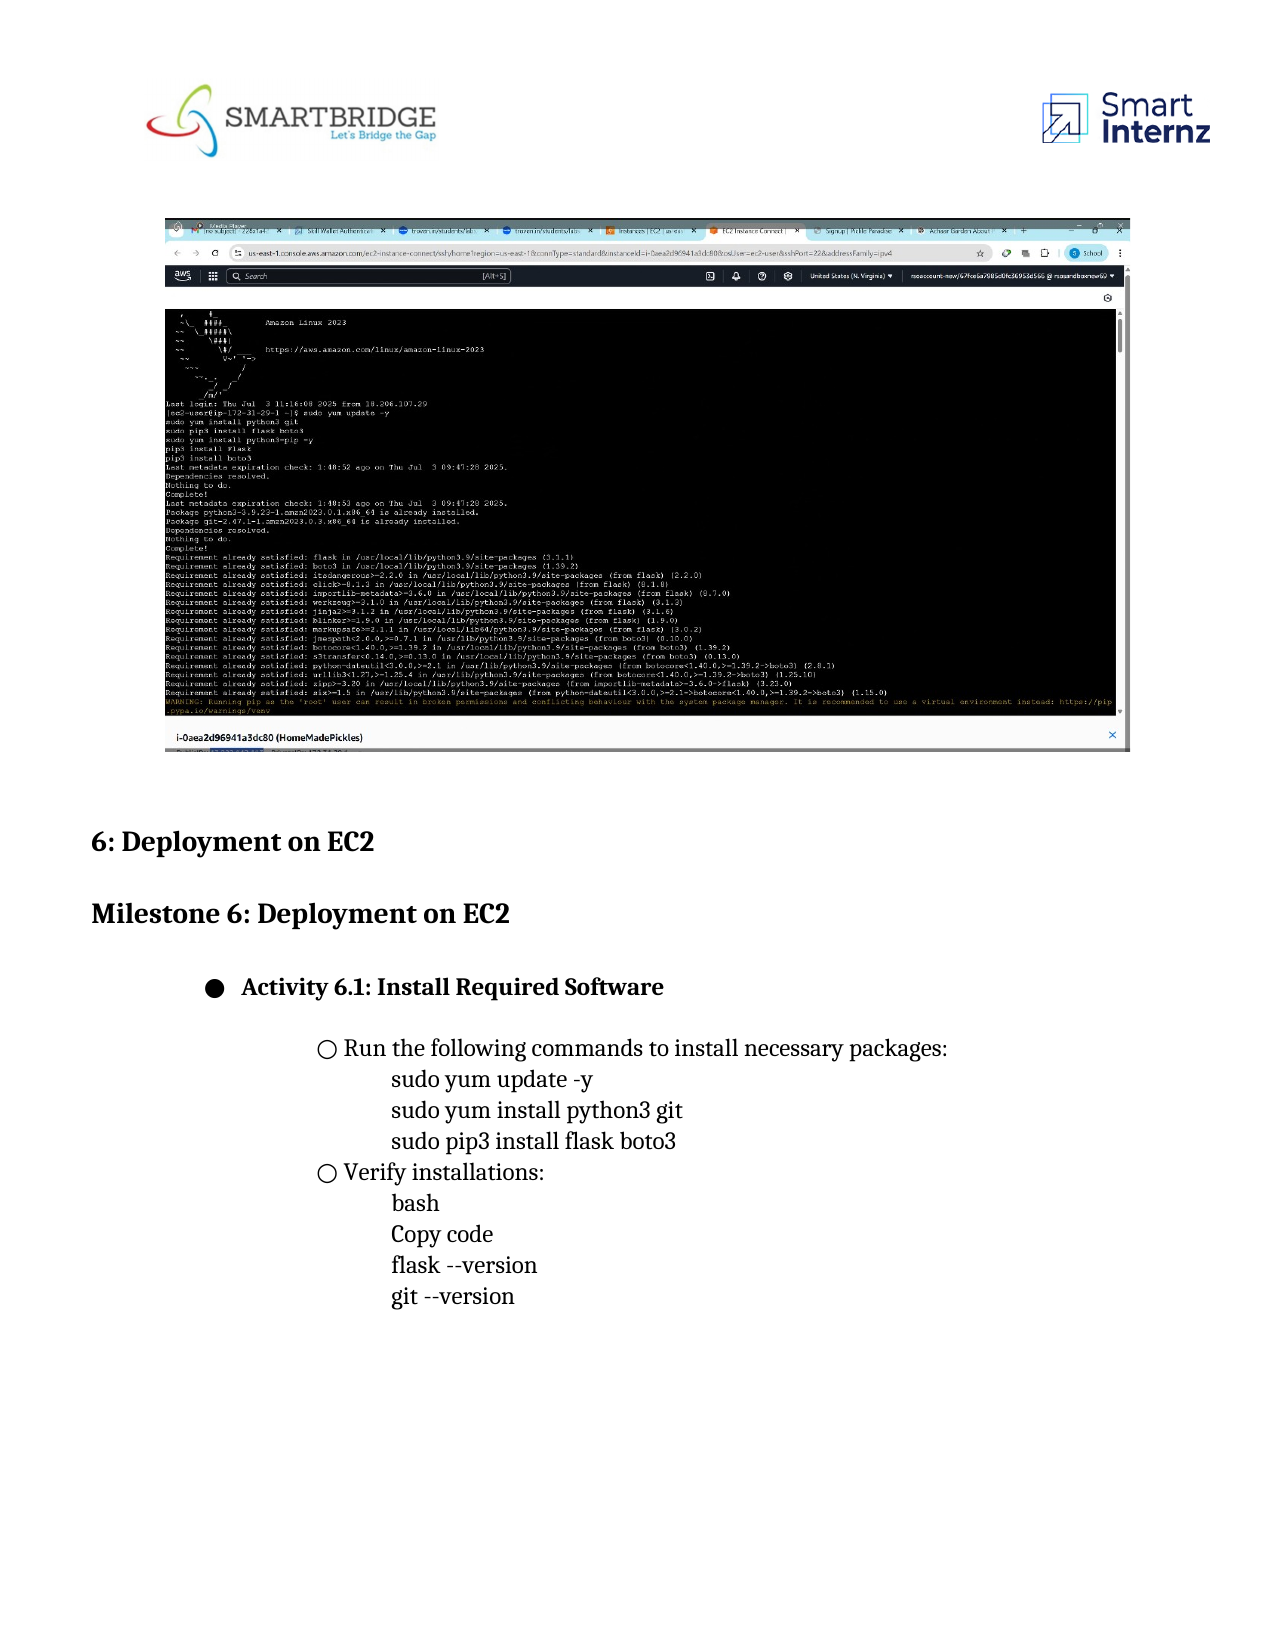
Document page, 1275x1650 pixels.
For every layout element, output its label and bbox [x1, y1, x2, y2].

picture [165, 218, 1131, 752]
picture [143, 78, 439, 161]
picture [1037, 92, 1214, 143]
